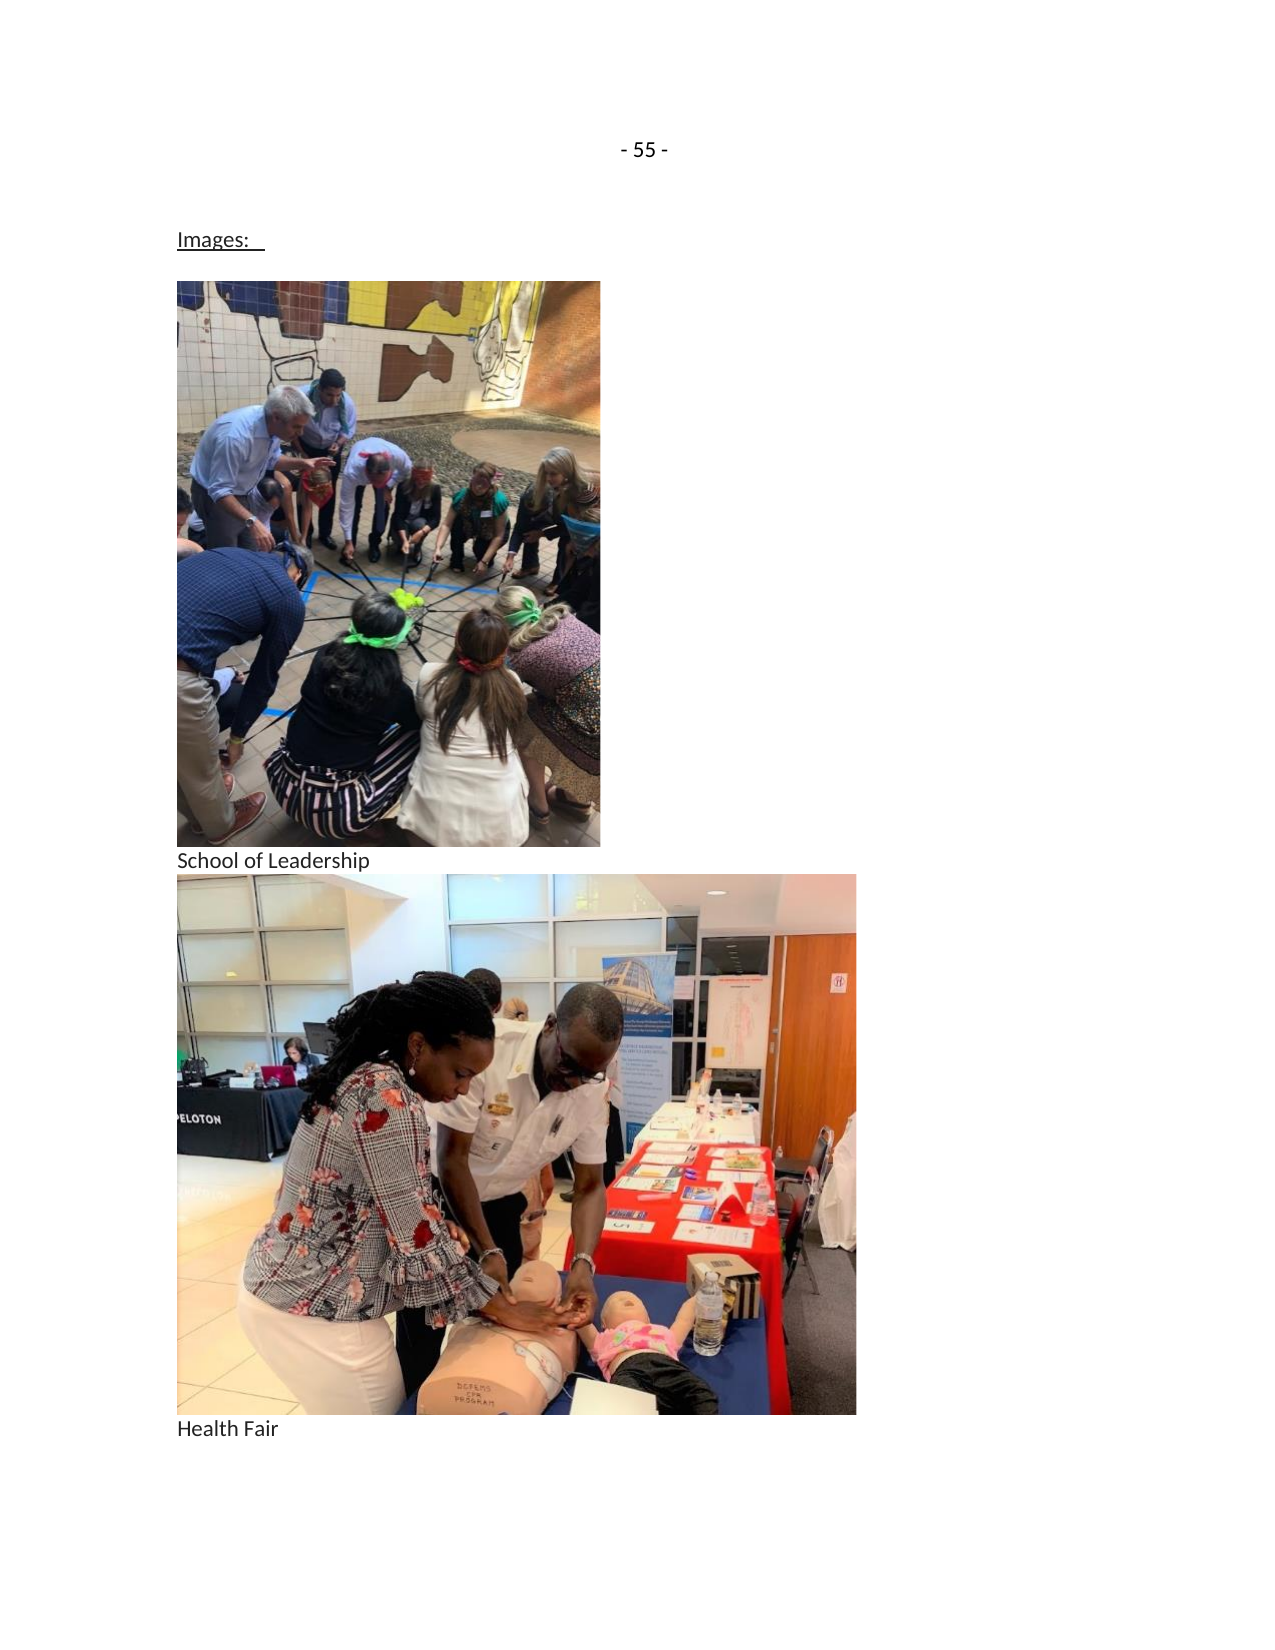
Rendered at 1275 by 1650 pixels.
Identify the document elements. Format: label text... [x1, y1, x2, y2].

text Health Fair [177, 1414, 1111, 1442]
picture [177, 281, 601, 847]
text School of Leadership [177, 846, 1111, 874]
text Images: [177, 225, 1111, 253]
picture [177, 874, 857, 1415]
